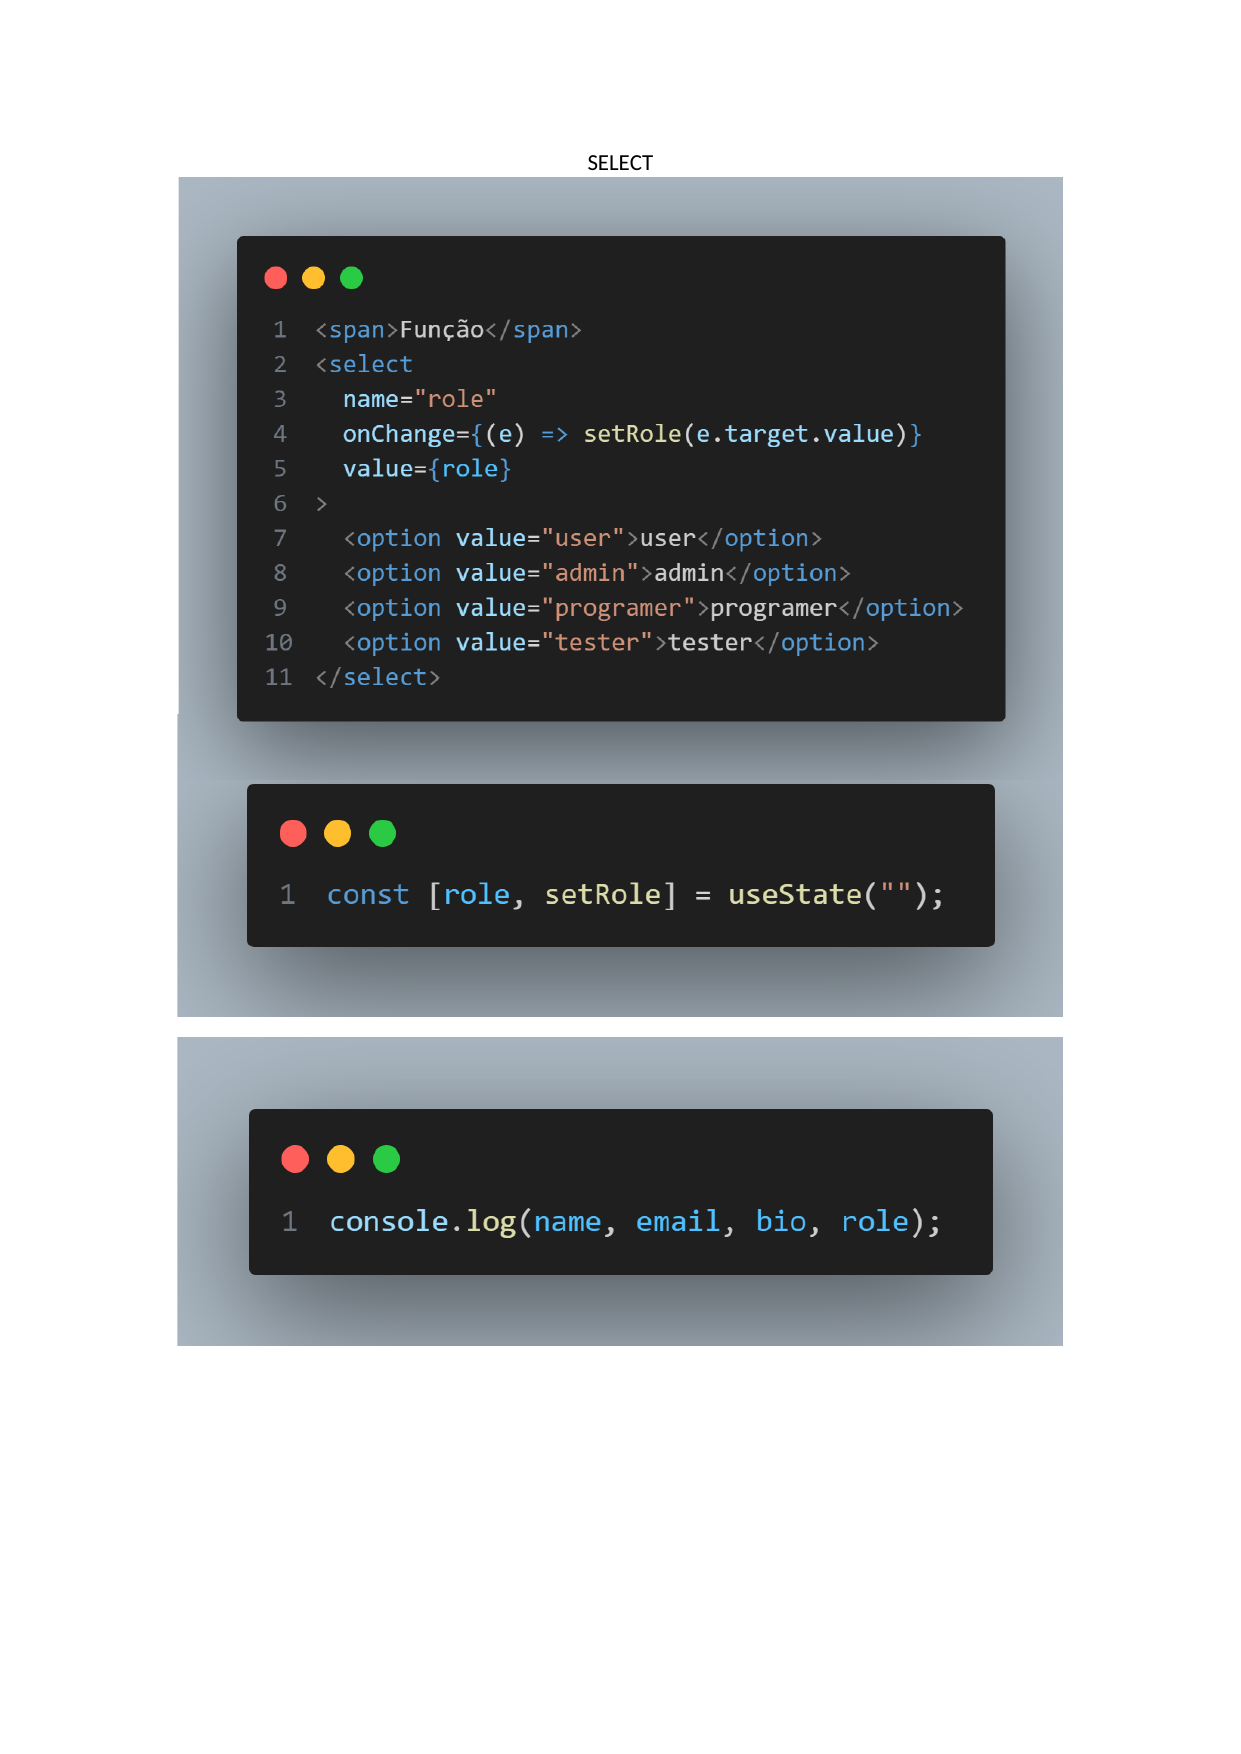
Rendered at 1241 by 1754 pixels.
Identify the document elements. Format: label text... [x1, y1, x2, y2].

picture [177, 177, 1063, 1017]
text SELECT [177, 148, 1063, 176]
picture [177, 1037, 1063, 1346]
